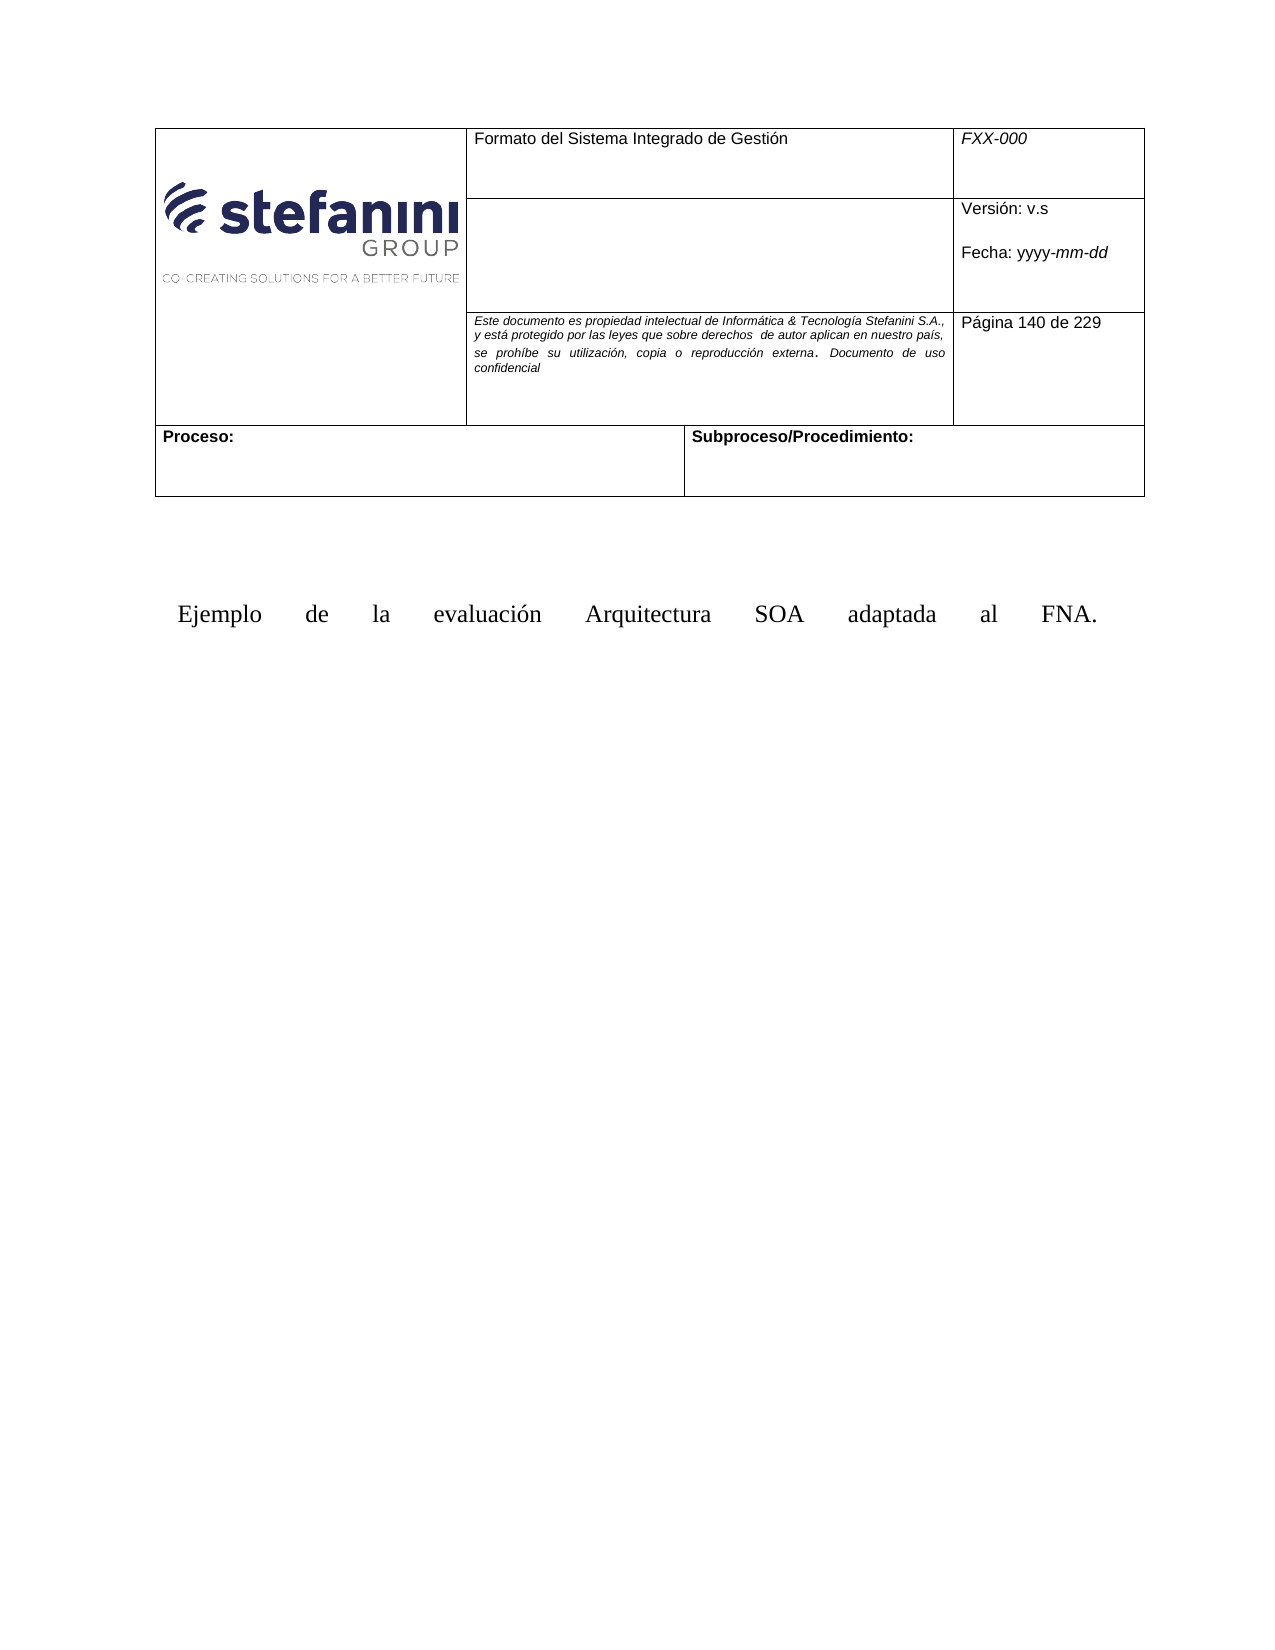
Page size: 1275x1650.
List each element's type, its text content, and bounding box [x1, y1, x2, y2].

picture [162, 182, 460, 286]
text Ejemplo de la evaluación Arquitectura SOA adaptada al FNA. [177, 599, 1098, 628]
